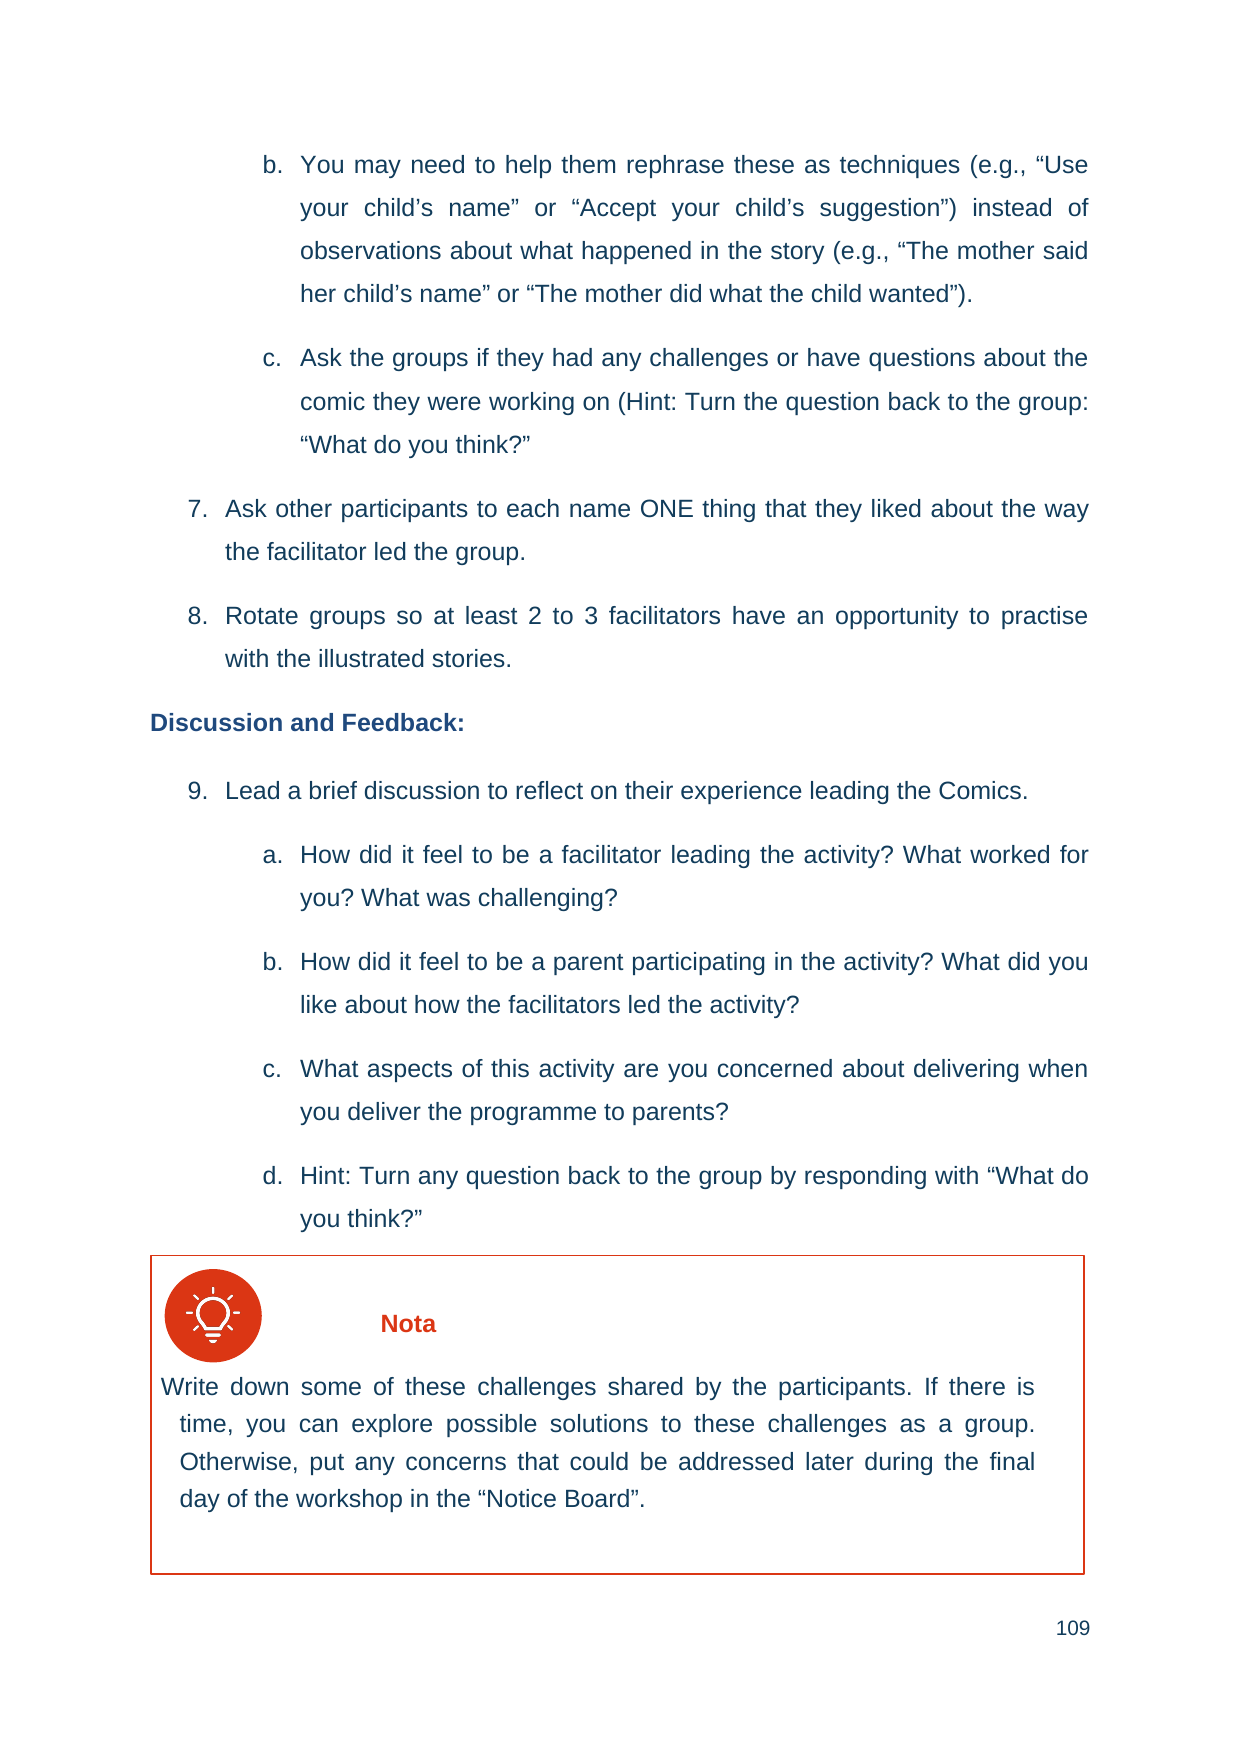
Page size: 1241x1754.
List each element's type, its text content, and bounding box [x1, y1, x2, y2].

list How did it feel to be a parent participating in the activity? What did you like about how the facilitators led the activity? [262, 947, 1090, 1019]
subtitle Discussion and Feedback: [150, 708, 1090, 736]
list Hint: Turn any question back to the group by responding with “What do you think?” [262, 1161, 1090, 1233]
list What aspects of this activity are you concerned about delivering when you deliver the programme to parents? [262, 1054, 1090, 1126]
list Ask the groups if they had any challenges or have questions about the comic they were working on (Hint: Turn the question back to the group: “What do you think?” [262, 343, 1090, 458]
list How did it feel to be a facilitator leading the activity? What worked for you? What was challenging? [262, 840, 1090, 912]
list Rotate groups so at least 2 to 3 facilitators have an opportunity to practise with the illustrated stories. [187, 601, 1090, 672]
picture [180, 1284, 246, 1347]
list Lead a brief discussion to reflect on their experience leading the Comics. [187, 776, 1090, 804]
list You may need to help them rephrase these as techniques (e.g., “Use your child’s name” or “Accept your child’s suggestion”) instead of observations about what happened in the story (e.g., “The mother said her child’s name” or “The mother did what the child wanted”). [262, 150, 1090, 308]
list Ask other participants to each name ONE thing that they liked about the way the facilitator led the group. [187, 493, 1090, 565]
